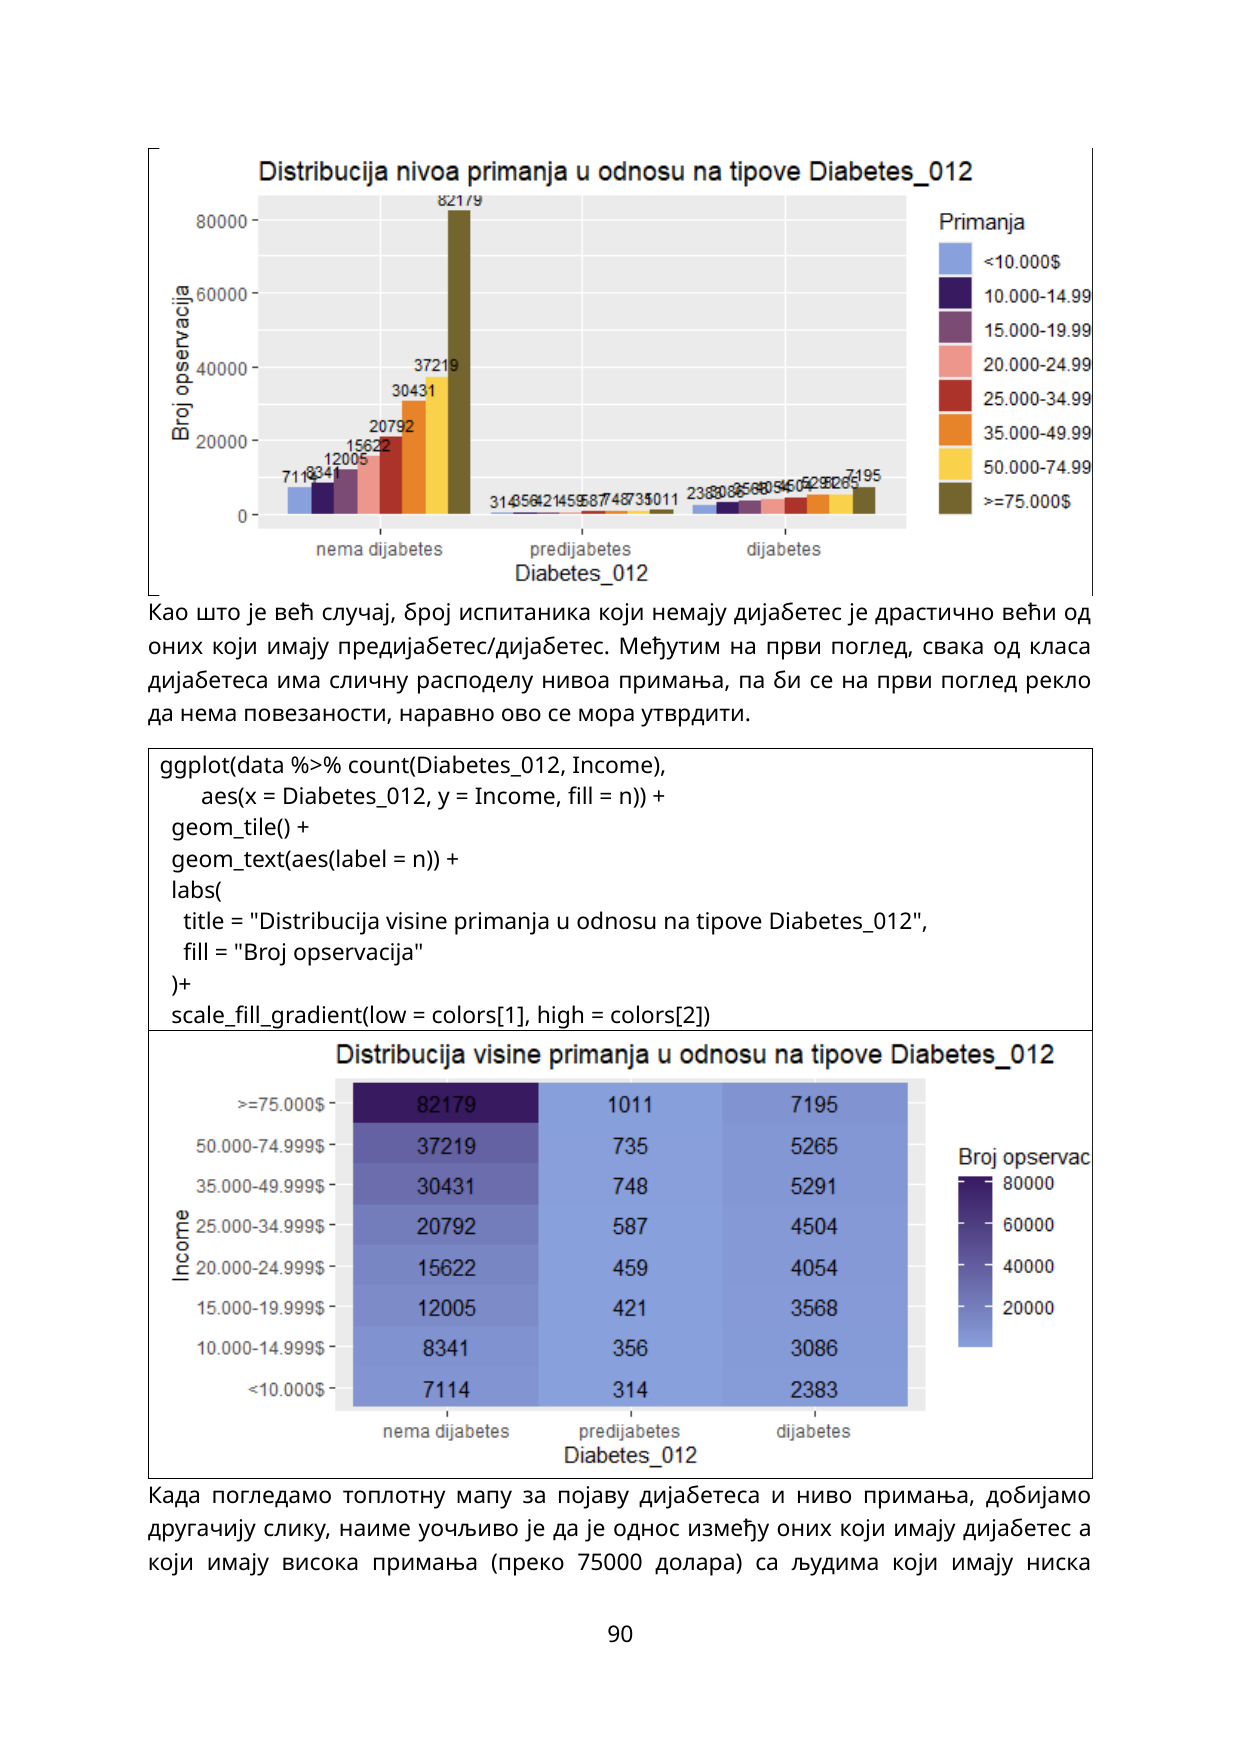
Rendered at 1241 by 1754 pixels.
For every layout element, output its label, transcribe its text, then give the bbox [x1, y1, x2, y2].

table_header ggplot(data %>% count(Diabetes_012, Income), aes(x = Diabetes_012, y = Income, fill = n)) + geom_tile() + geom_text(aes(label = n)) + labs( title = "Distribucija visine primanja u odnosu na tipove Diabetes_012", fill = "Broj opservacija" )+ scale_fill_gradient(low = colors[1], high = colors[2]) [149, 749, 1092, 1030]
text Као што је већ случај, број испитаника који немају дијабетес је драстично већи од оних који имају предијабетес/дијабетес. Међутим на први поглед, свака од класа дијабетеса има сличну расподелу нивоа примања, па би се на први поглед рекло да нема повезаности, наравно ово се мора утврдити. [148, 596, 1093, 729]
table_cell [149, 149, 159, 595]
table_cell [149, 1031, 159, 1478]
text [148, 1479, 1093, 1577]
picture [159, 148, 1093, 596]
picture [159, 1031, 1093, 1478]
